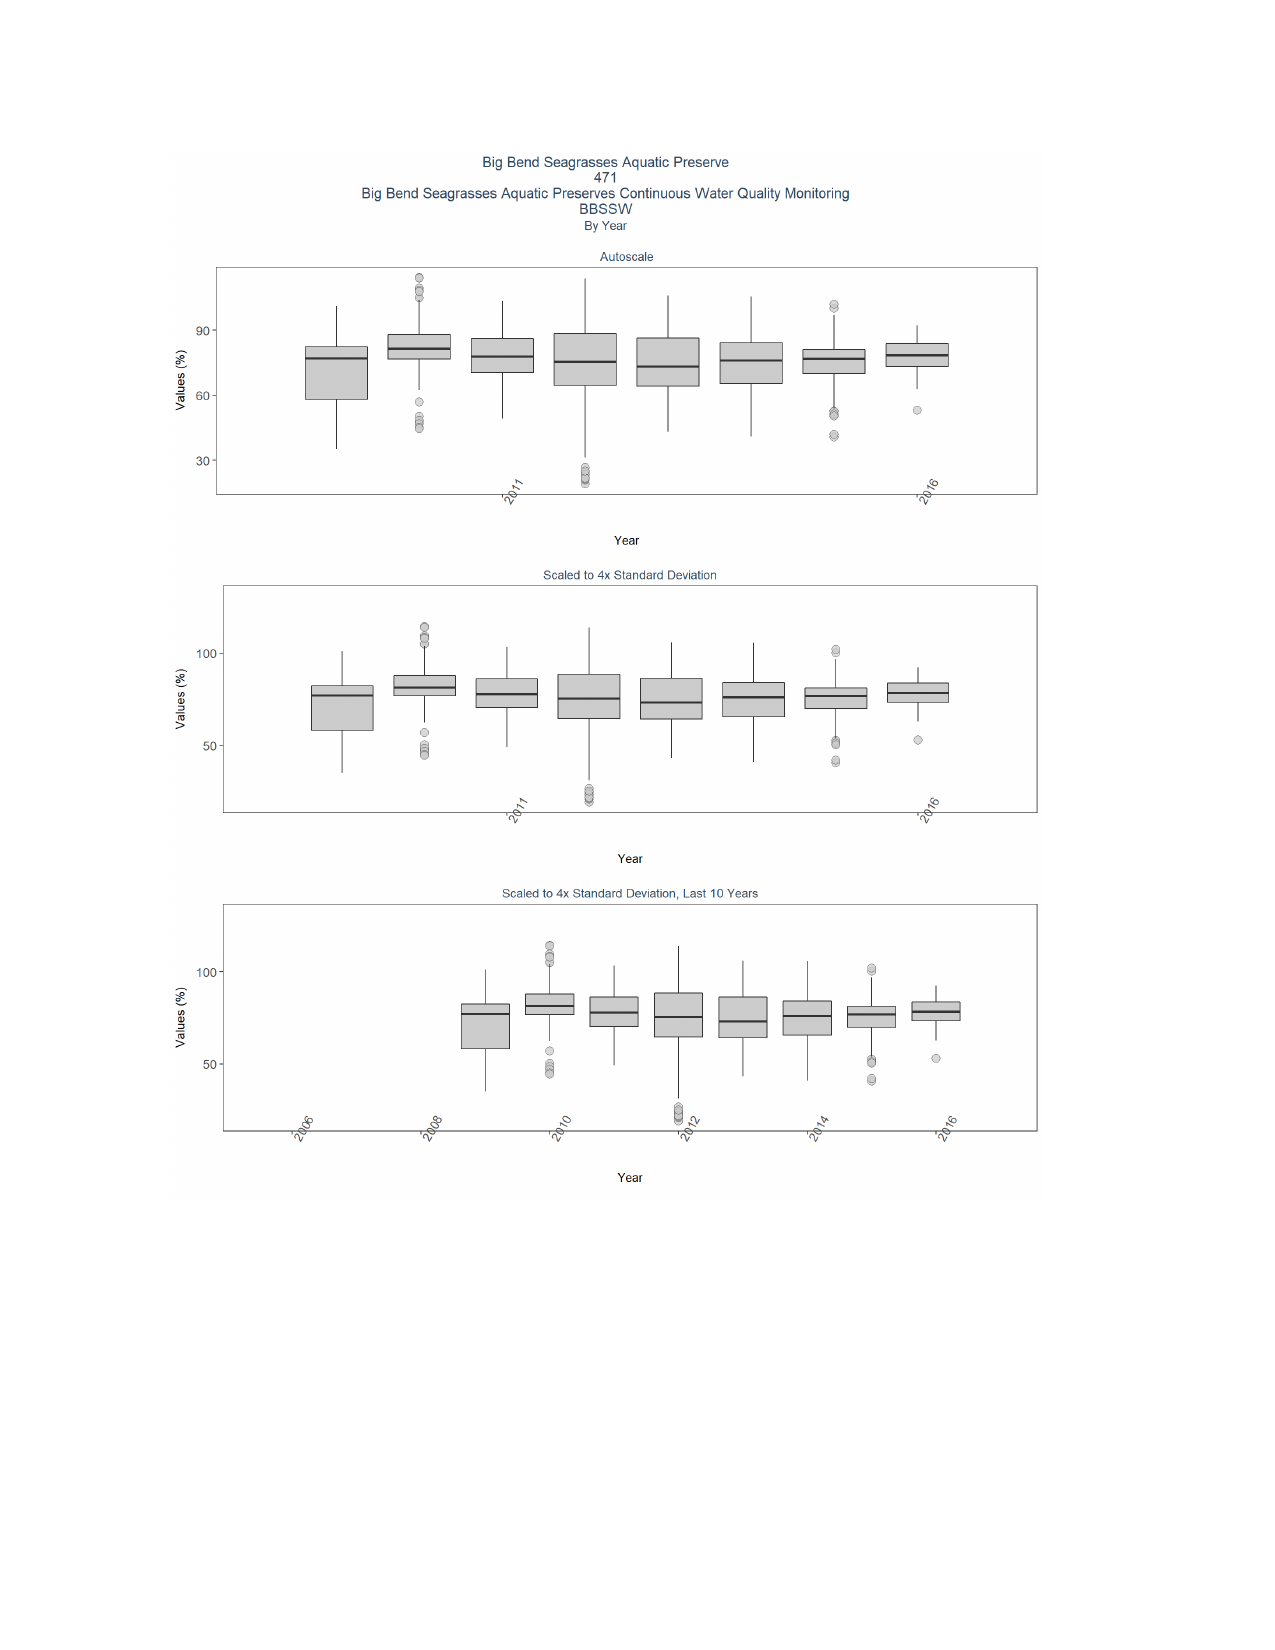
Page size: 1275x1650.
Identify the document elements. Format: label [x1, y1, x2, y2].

picture [168, 150, 1044, 1200]
